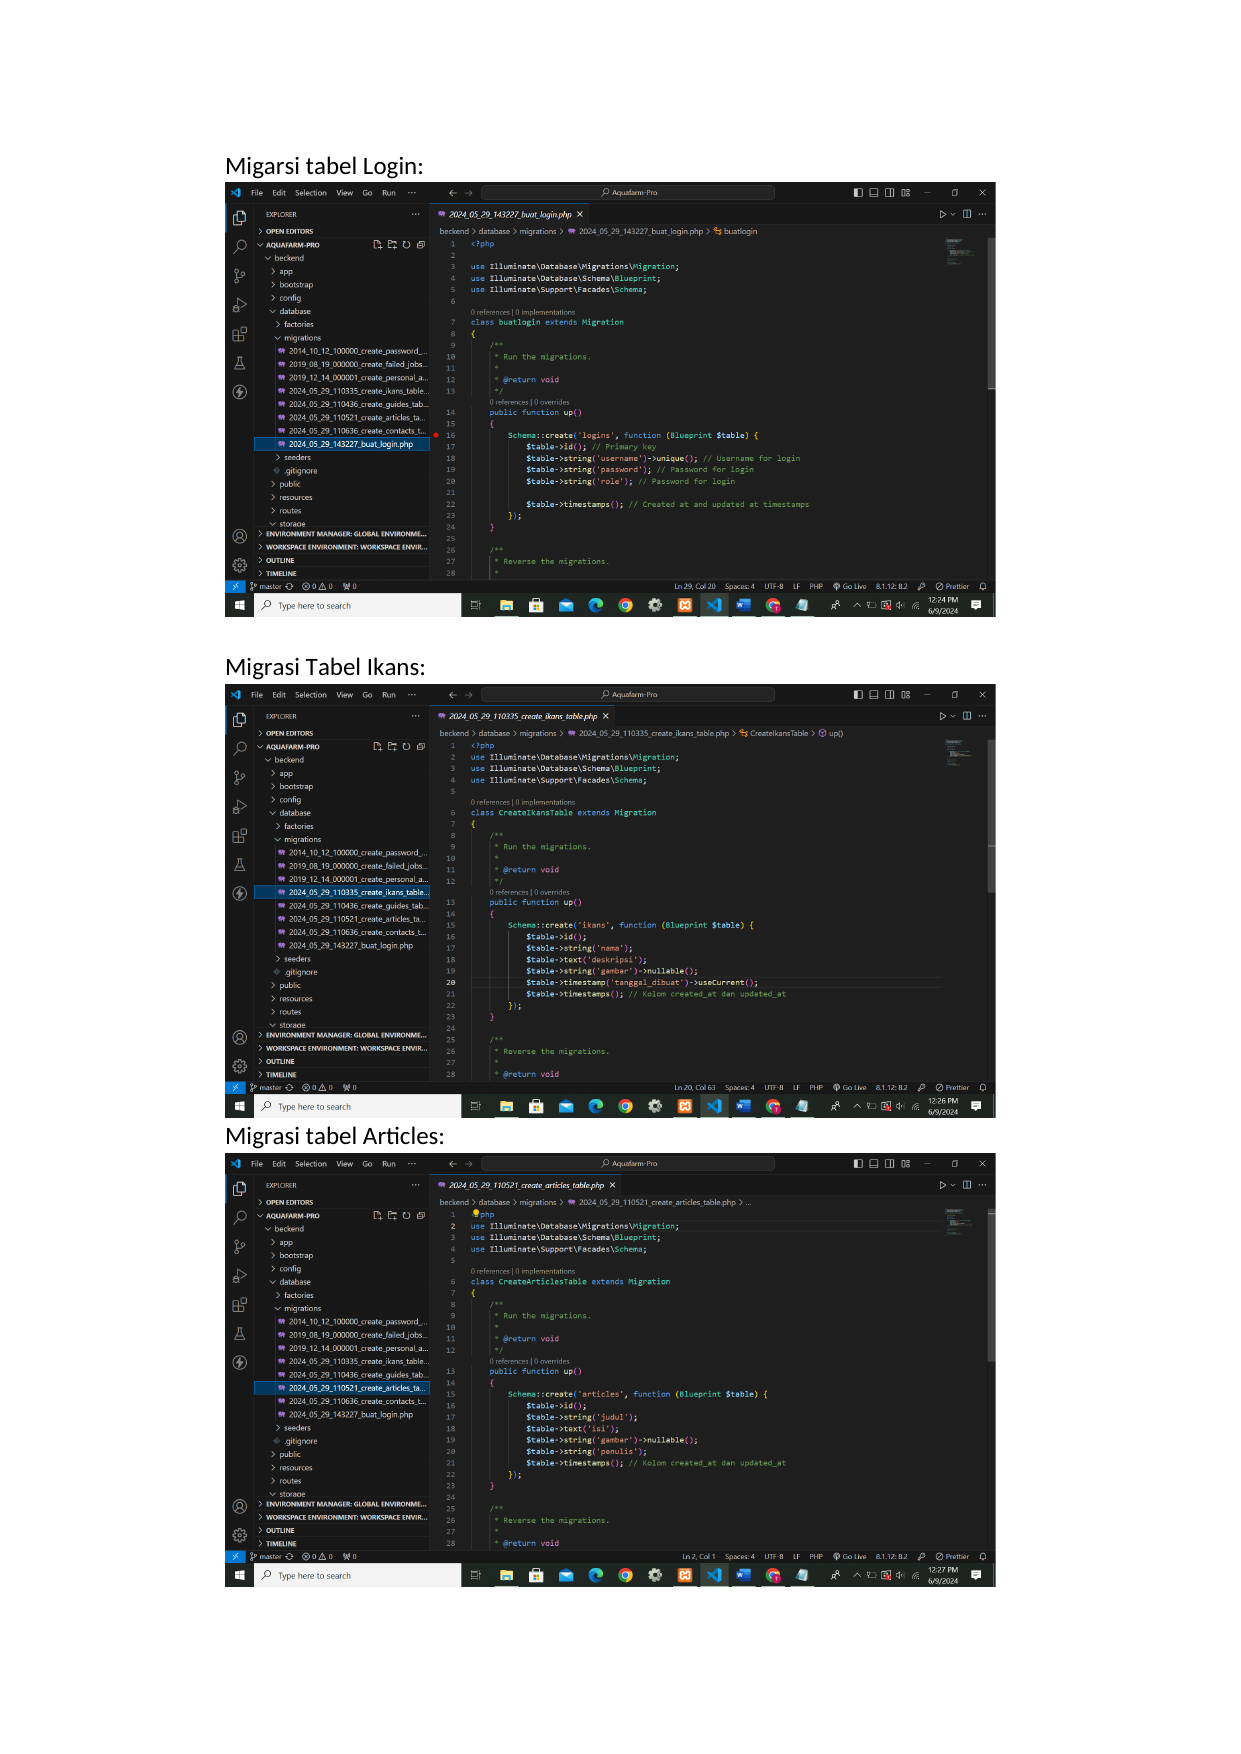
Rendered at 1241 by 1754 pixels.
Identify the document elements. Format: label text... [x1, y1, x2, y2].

picture [225, 182, 996, 617]
list Migarsi tabel Login: [225, 150, 1090, 181]
list Migrasi Tabel Ikans: [225, 652, 1090, 682]
picture [225, 684, 996, 1118]
list Migrasi tabel Articles: [225, 1120, 1090, 1151]
picture [225, 1153, 996, 1587]
